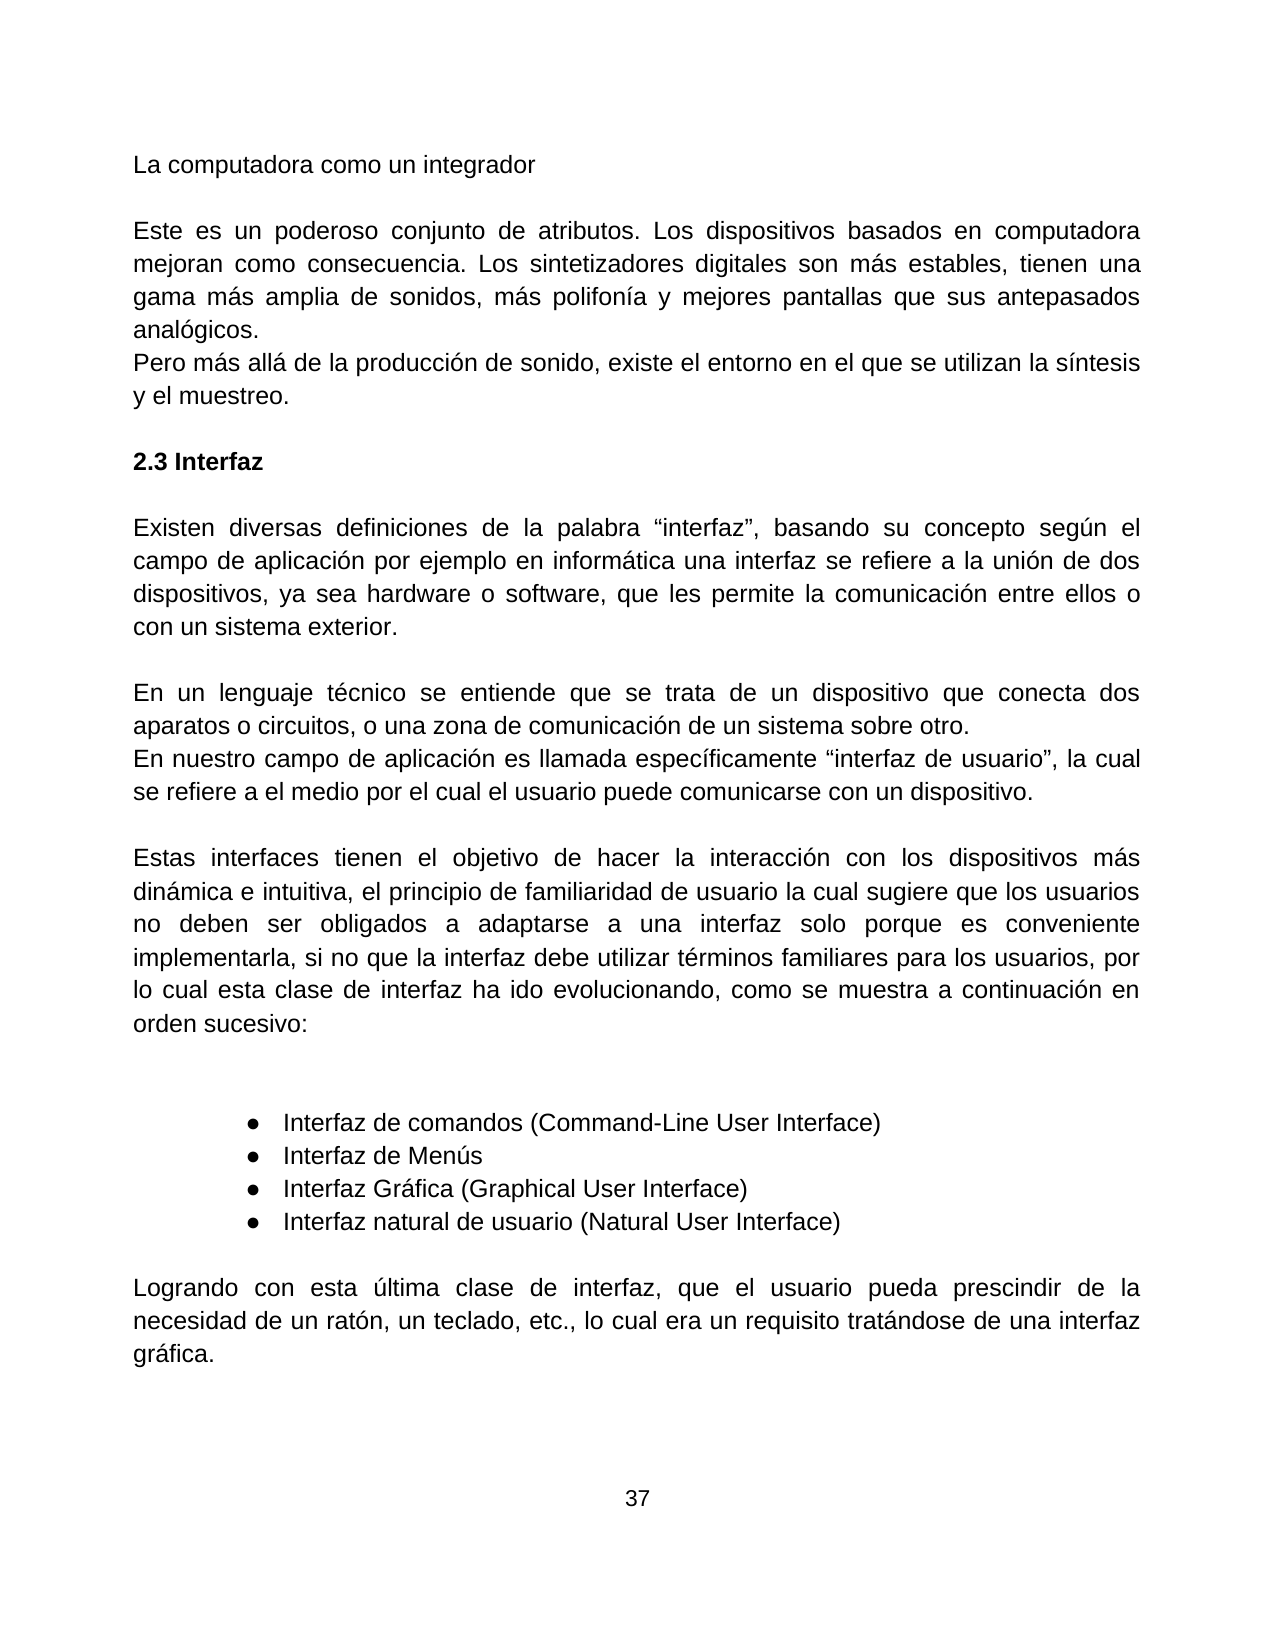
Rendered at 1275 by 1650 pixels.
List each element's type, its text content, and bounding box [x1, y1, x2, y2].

list Interfaz natural de usuario (Natural User Interface) [245, 1207, 1142, 1235]
text En nuestro campo de aplicación es llamada específicamente “interfaz de usuario”, la cual se refiere a el medio por el cual el usuario puede comunicarse con un dispositivo. [133, 744, 1142, 806]
text Estas interfaces tienen el objetivo de hacer la interacción con los dispositivos más dinámica e intuitiva, el principio de familiaridad de usuario la cual sugiere que los usuarios no deben ser obligados a adaptarse a una interfaz solo porque es conveniente implementarla, si no que la interfaz debe utilizar términos familiares para los usuarios, por lo cual esta clase de interfaz ha ido evolucionando, como se muestra a continuación en orden sucesivo: [133, 843, 1142, 1037]
list Interfaz Gráfica (Graphical User Interface) [245, 1174, 1142, 1202]
subtitle 2.3 Interfaz [133, 447, 1142, 476]
text Existen diversas definiciones de la palabra “interfaz”, basando su concepto según el campo de aplicación por ejemplo en informática una interfaz se refiere a la unión de dos dispositivos, ya sea hardware o software, que les permite la comunicación entre ellos o con un sistema exterior. [133, 513, 1142, 641]
text Pero más allá de la producción de sonido, existe el entorno en el que se utilizan la síntesis y el muestreo. [133, 348, 1142, 410]
text Este es un poderoso conjunto de atributos. Los dispositivos basados en computadora mejoran como consecuencia. Los sintetizadores digitales son más estables, tienen una gama más amplia de sonidos, más polifonía y mejores pantallas que sus antepasados analógicos. [133, 216, 1142, 344]
list Interfaz de comandos (Command-Line User Interface) [245, 1108, 1142, 1136]
text La computadora como un integrador [133, 150, 1142, 179]
text En un lenguaje técnico se entiende que se trata de un dispositivo que conecta dos aparatos o circuitos, o una zona de comunicación de un sistema sobre otro. [133, 678, 1142, 740]
text Logrando con esta última clase de interfaz, que el usuario pueda prescindir de la necesidad de un ratón, un teclado, etc., lo cual era un requisito tratándose de una interfaz gráfica. [133, 1273, 1142, 1367]
list Interfaz de Menús [245, 1141, 1142, 1169]
